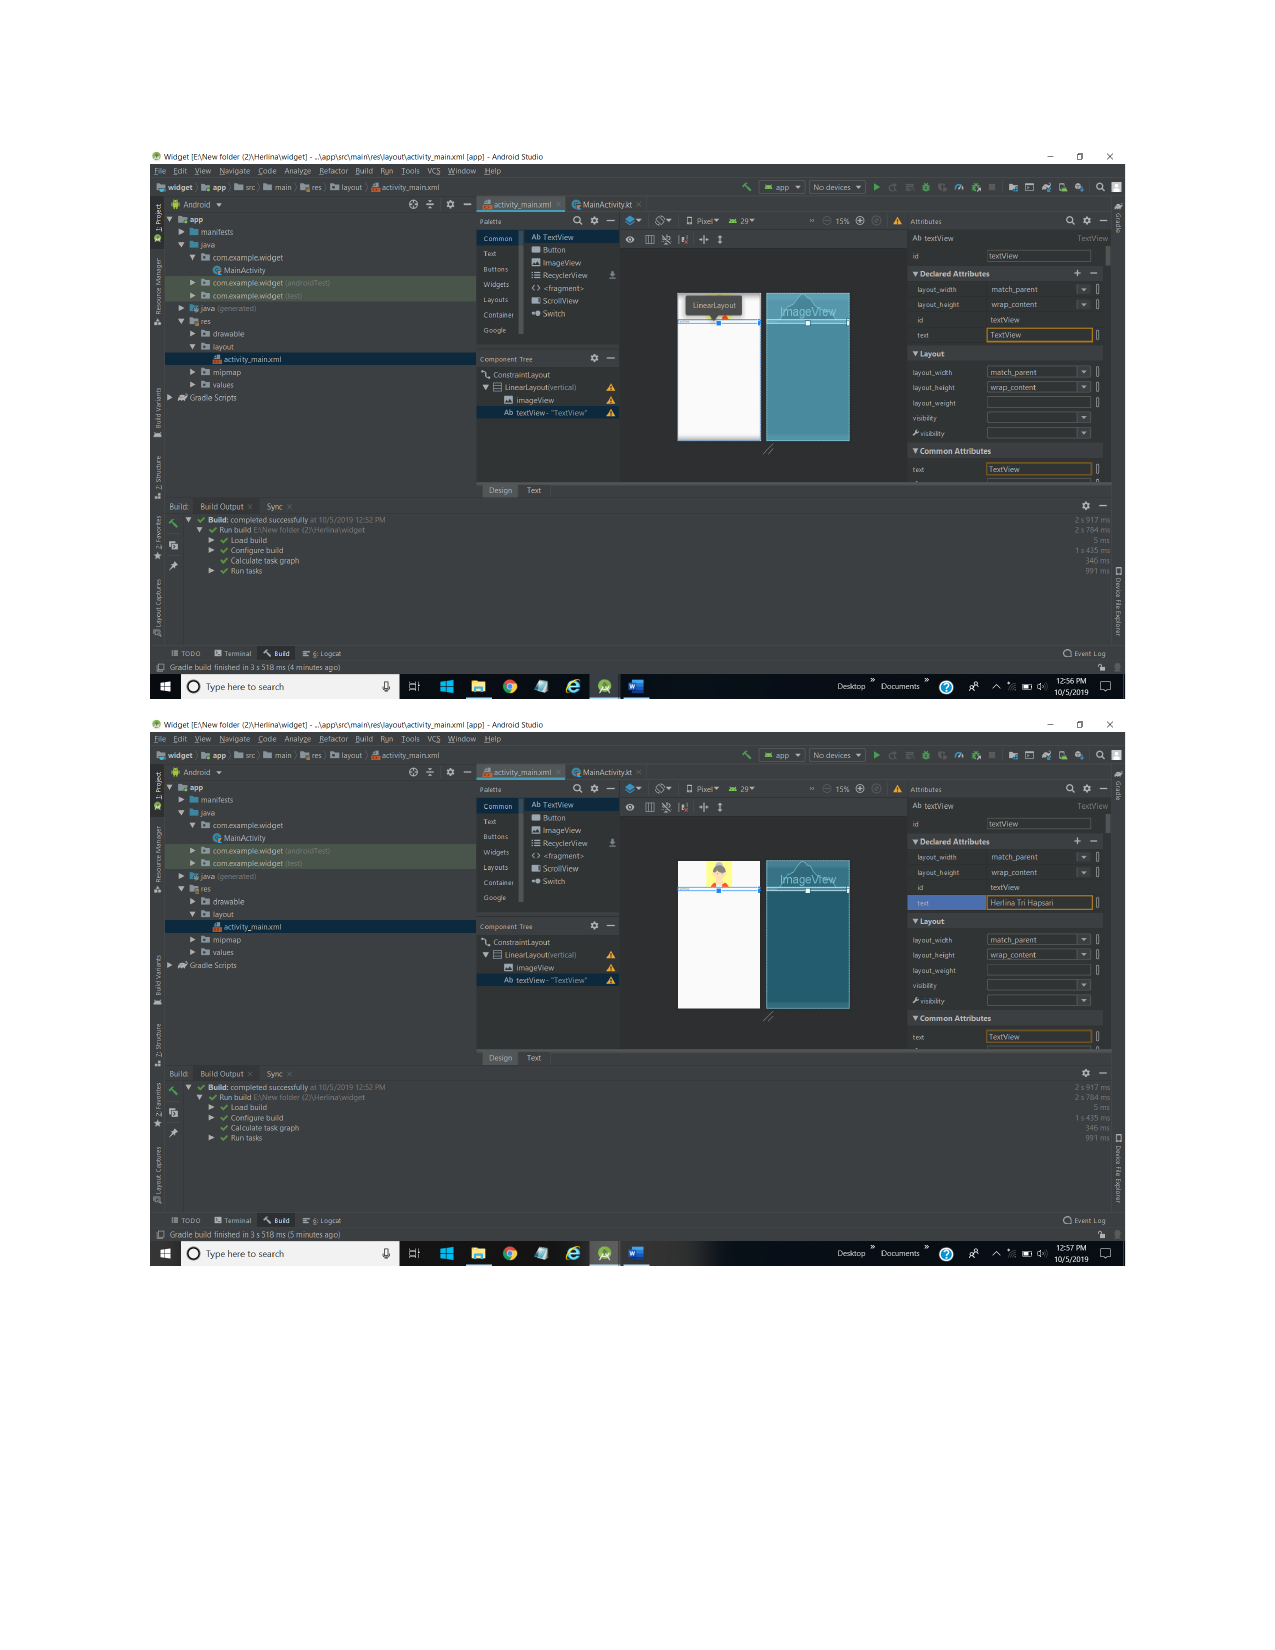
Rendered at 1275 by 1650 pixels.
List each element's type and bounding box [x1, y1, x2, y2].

picture [150, 717, 1125, 1266]
picture [150, 150, 1125, 699]
